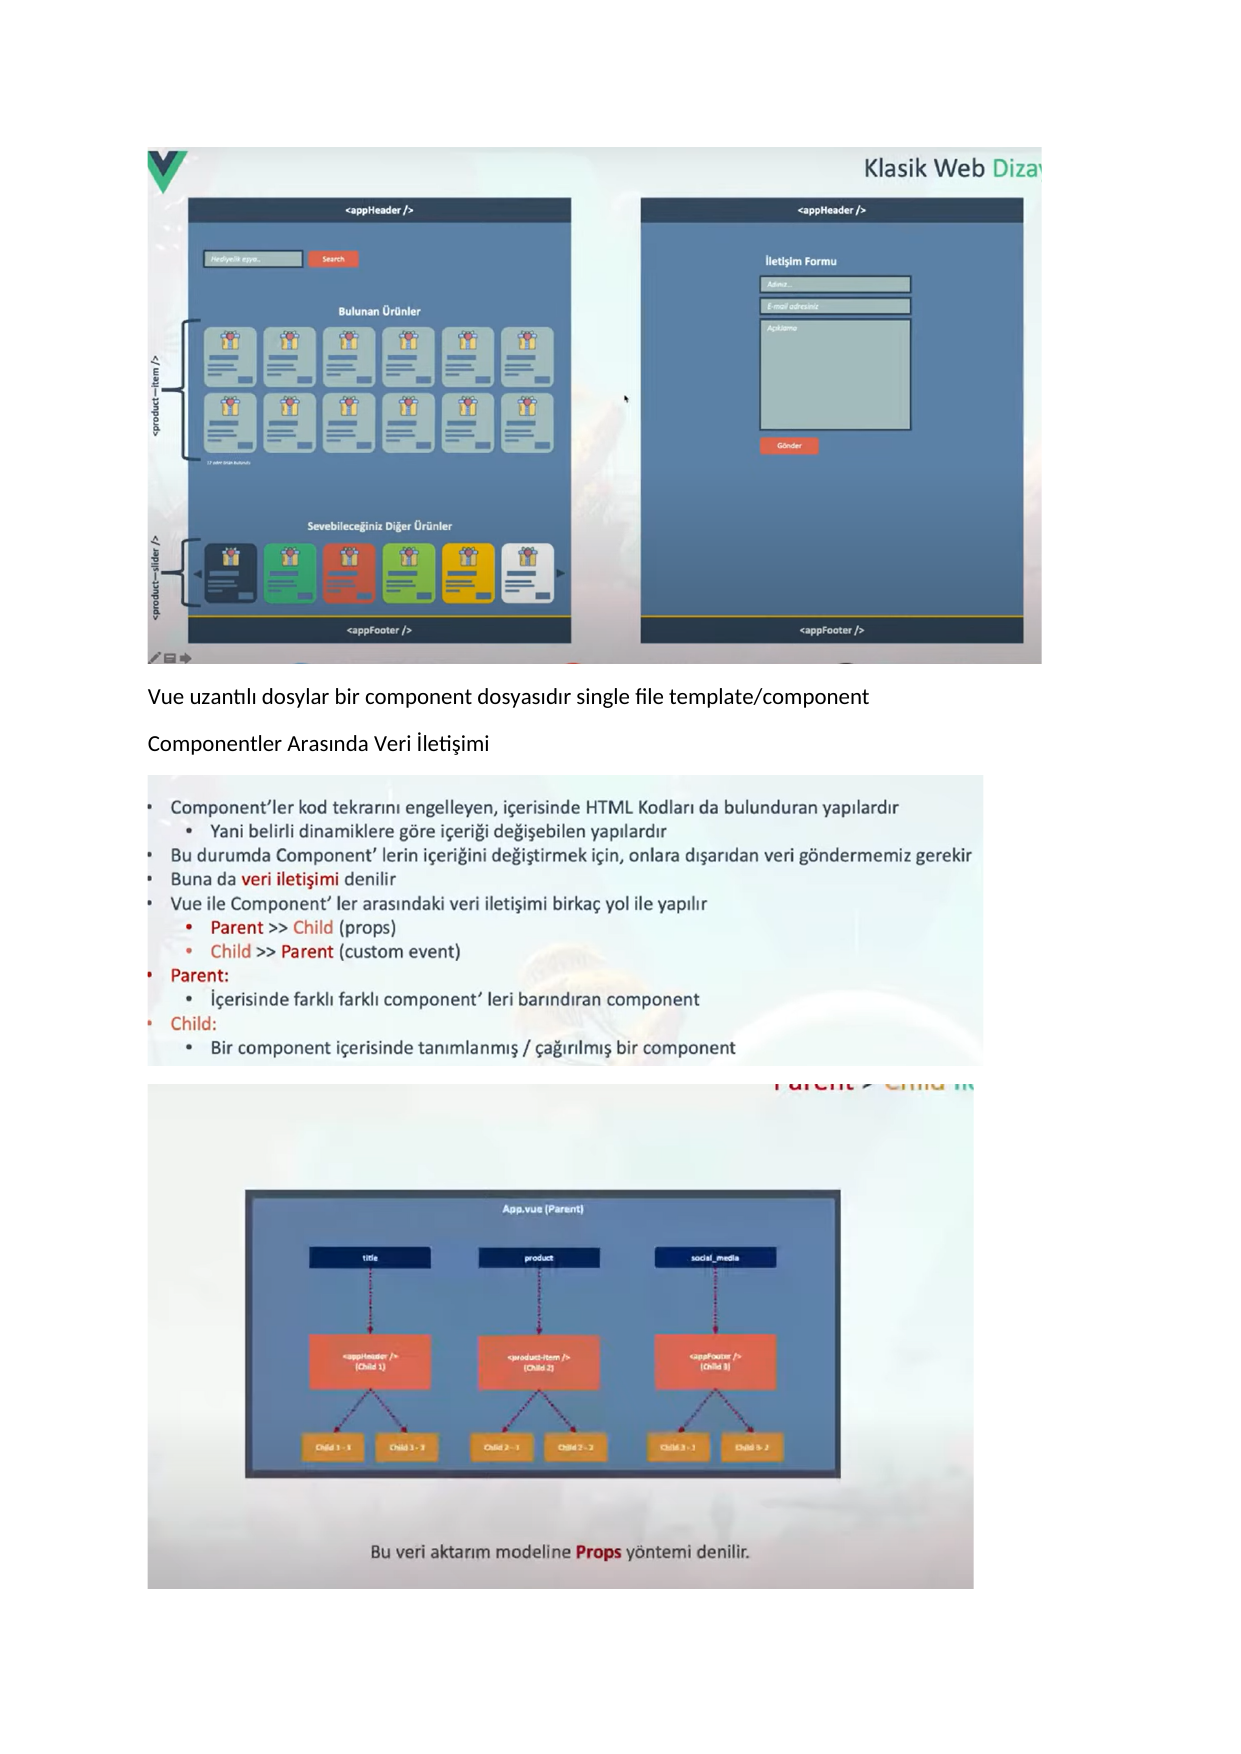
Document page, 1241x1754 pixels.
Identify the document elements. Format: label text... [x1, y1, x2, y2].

picture [147, 1084, 974, 1589]
picture [147, 147, 1042, 664]
picture [147, 775, 984, 1066]
text Vue uzantılı dosylar bir component dosyasıdır single file template/component [148, 682, 1093, 710]
text Componentler Arasında Veri İletişimi [148, 729, 1093, 757]
